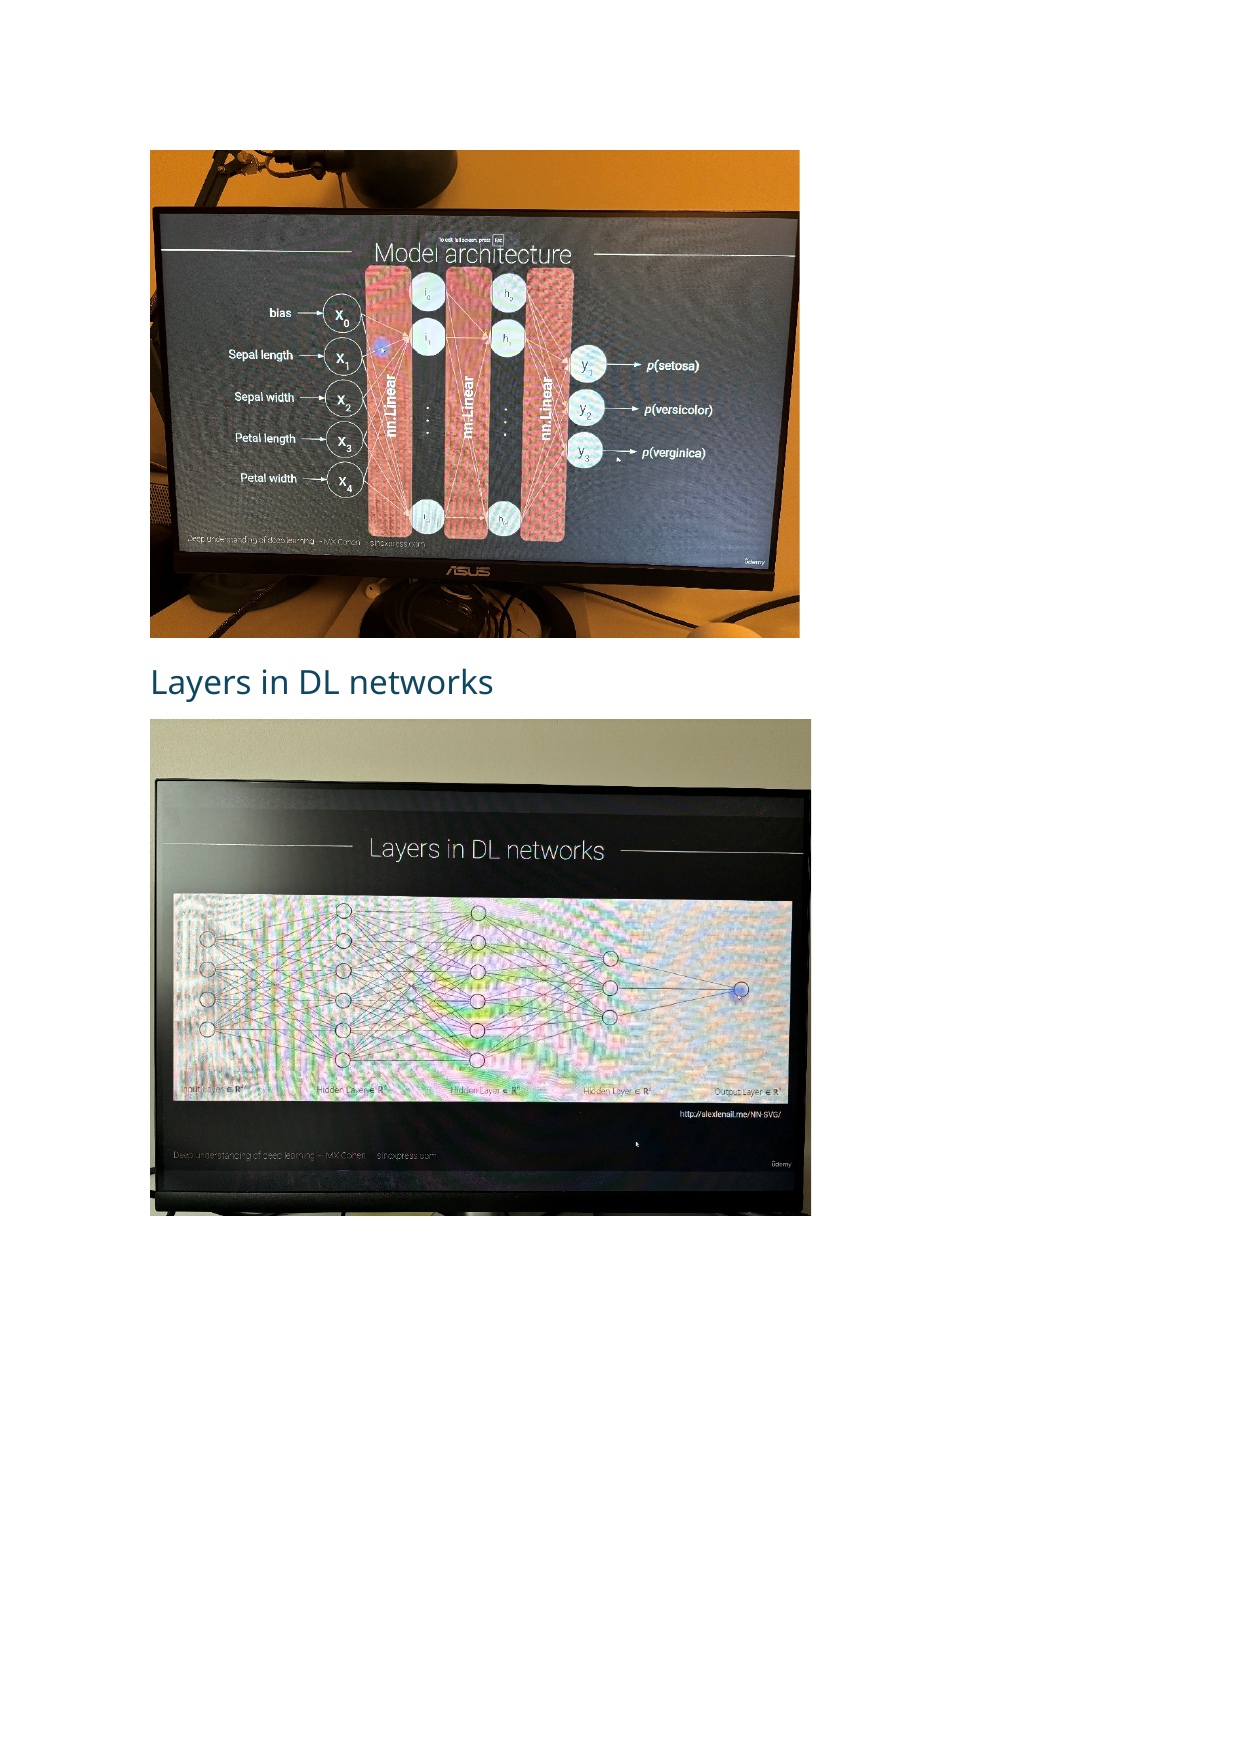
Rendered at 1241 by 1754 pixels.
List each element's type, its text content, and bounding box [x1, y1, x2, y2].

picture [150, 150, 800, 638]
picture [150, 719, 812, 1216]
subtitle Layers in DL networks [150, 659, 1090, 704]
